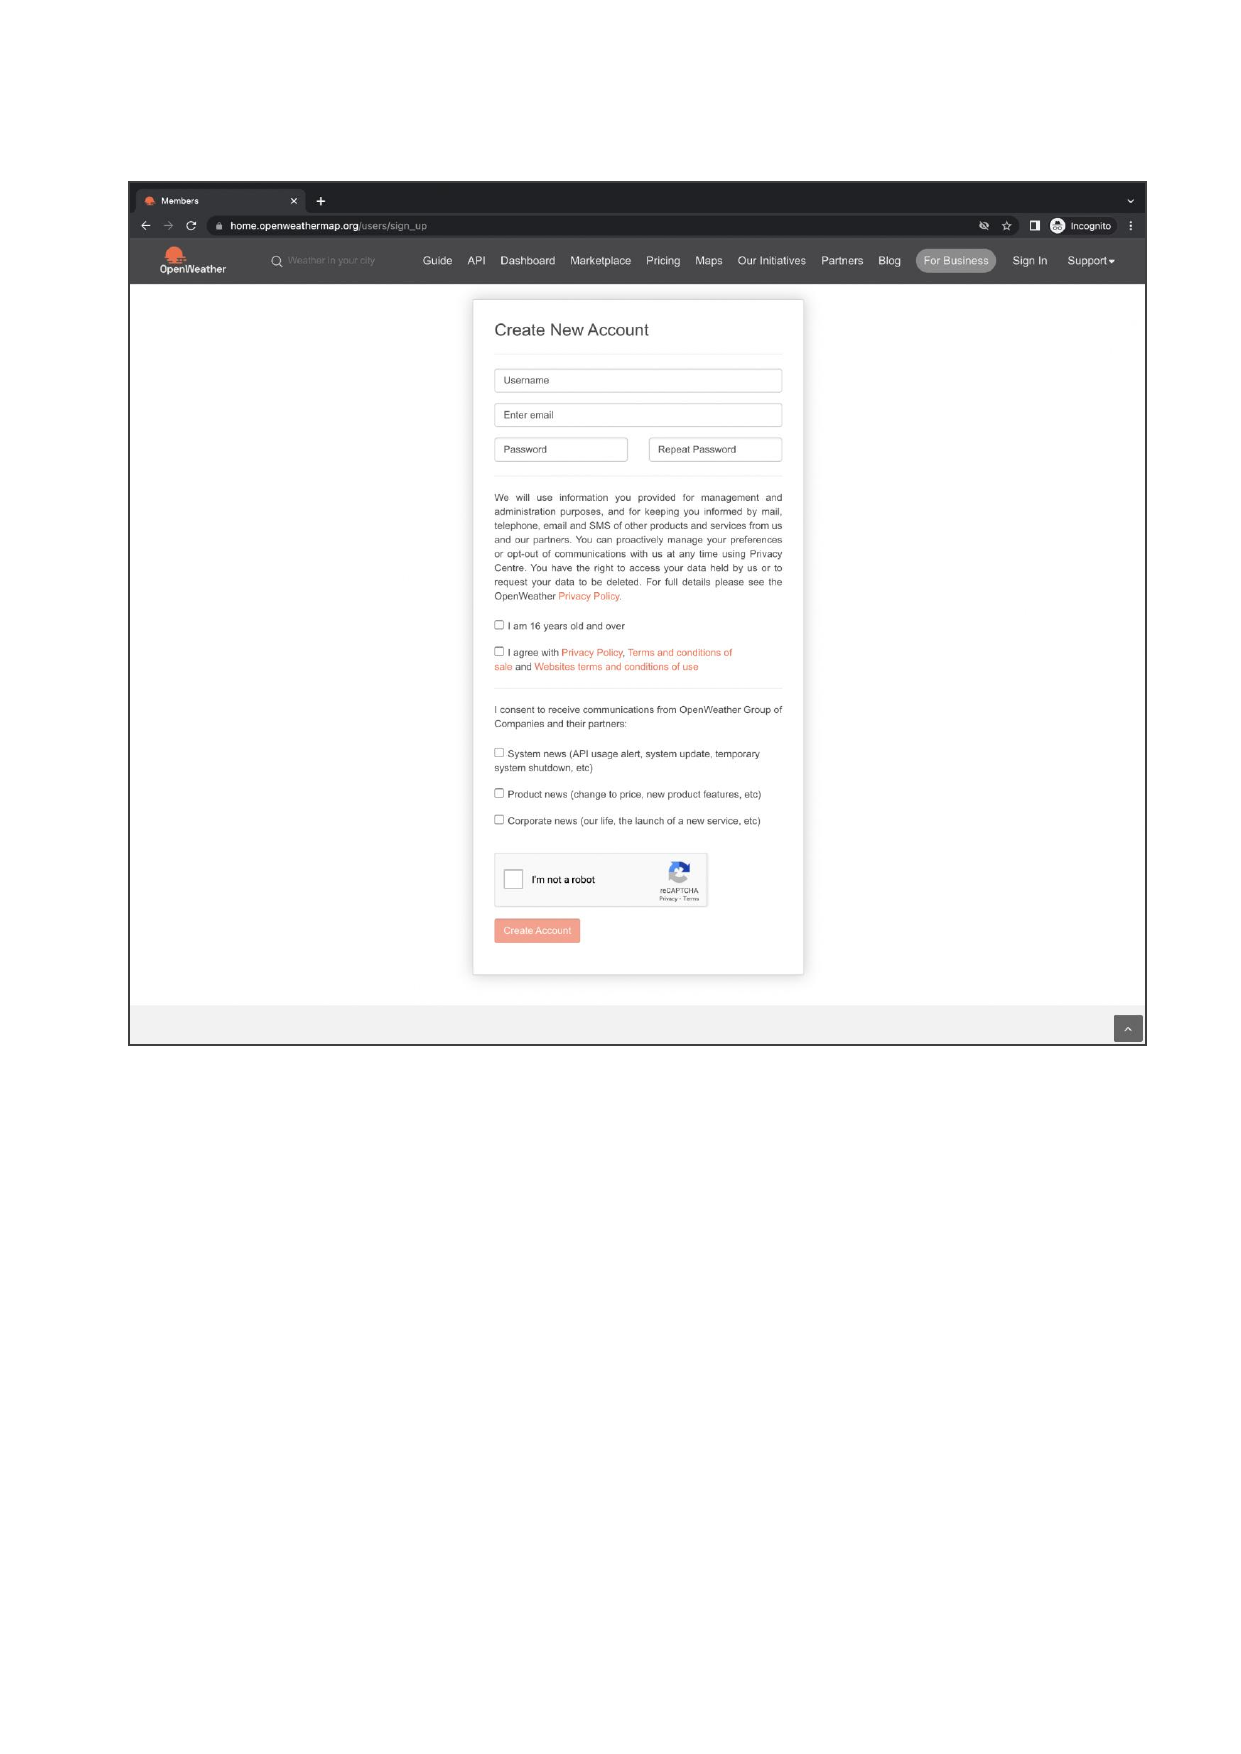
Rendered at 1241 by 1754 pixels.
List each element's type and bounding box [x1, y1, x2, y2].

picture [130, 183, 1145, 1044]
